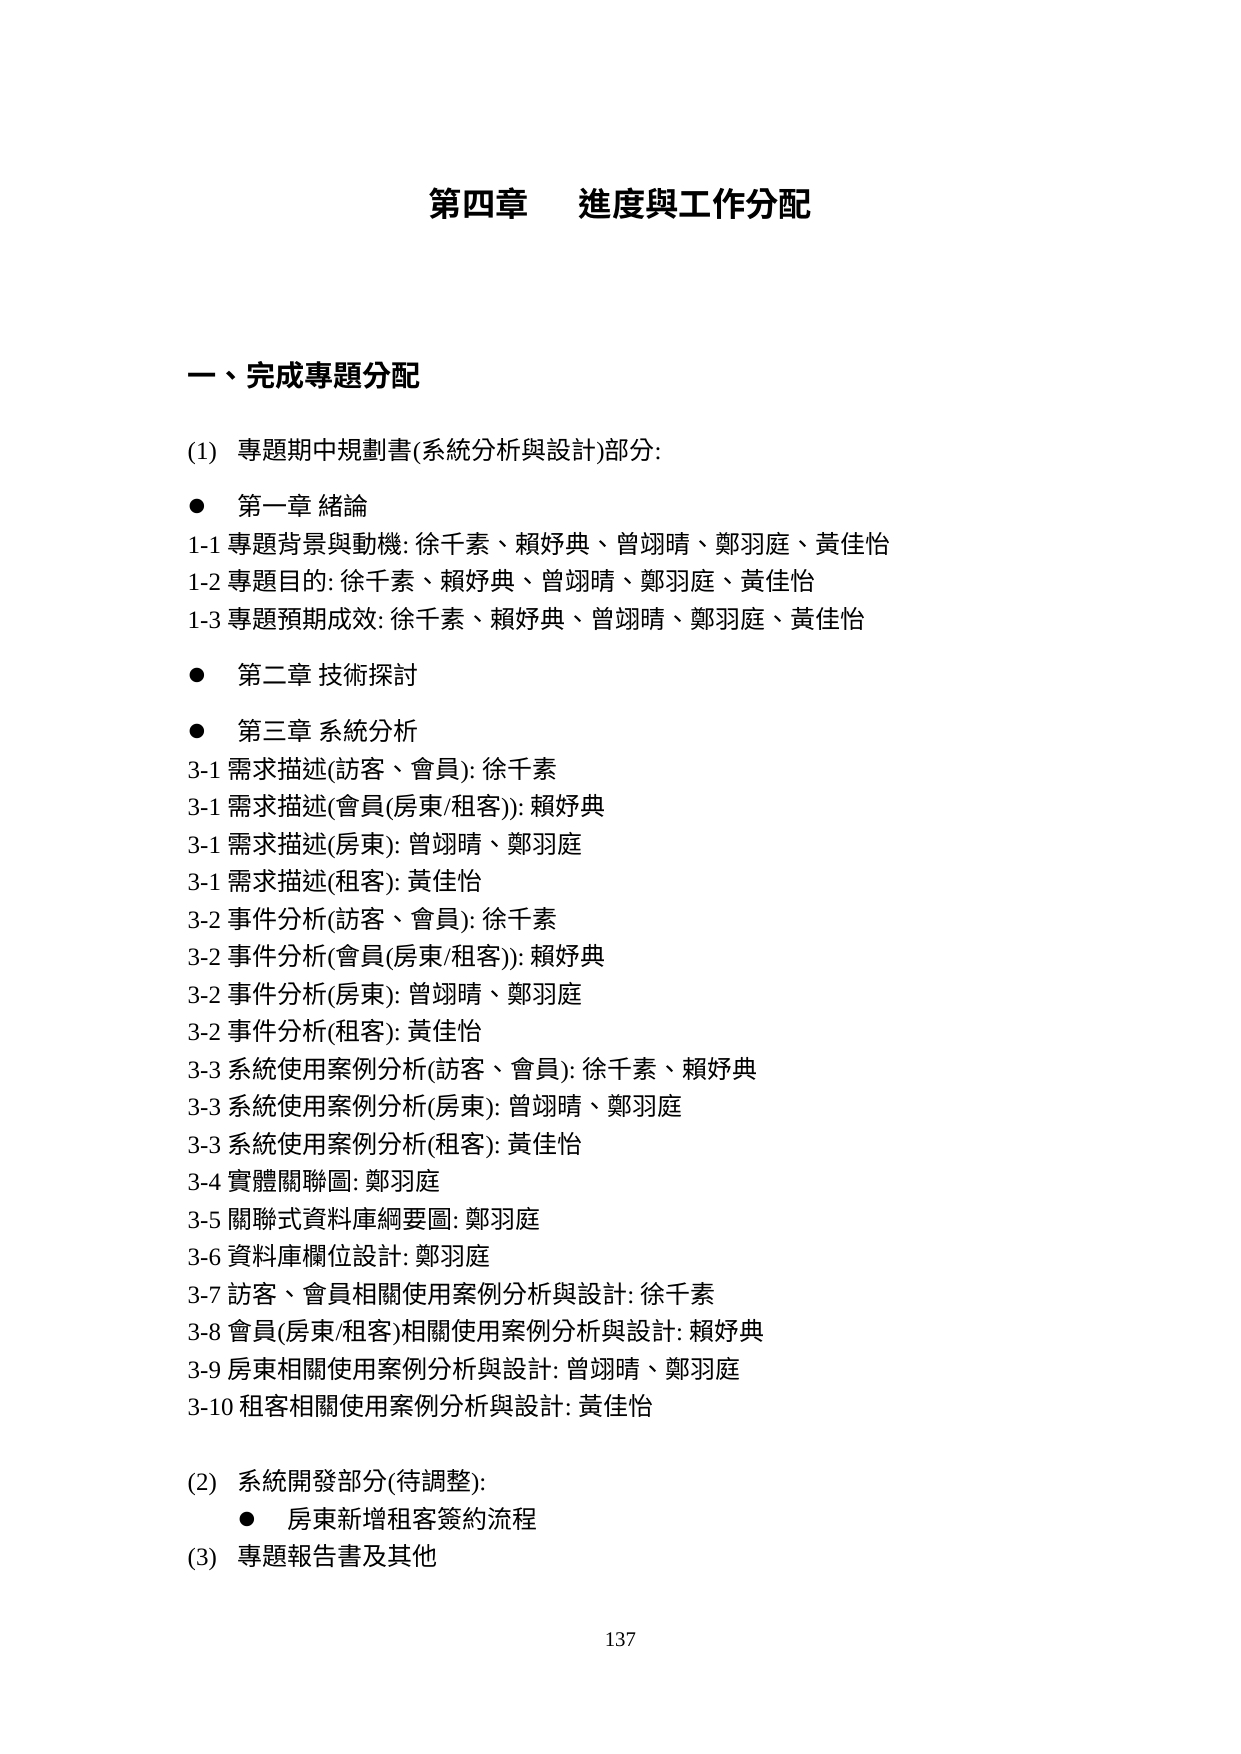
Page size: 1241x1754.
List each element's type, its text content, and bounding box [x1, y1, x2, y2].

subtitle 一、完成專題分配 [187, 336, 1053, 411]
list 房東新增租客簽約流程 [237, 1498, 1053, 1536]
text 1-3 專題預期成效: 徐千素、賴妤典、曾翊晴、鄭羽庭、黃佳怡 [187, 598, 1053, 636]
text 3-3 系統使用案例分析(房東): 曾翊晴、鄭羽庭 [187, 1086, 1053, 1123]
text 3-2 事件分析(租客): 黃佳怡 [187, 1011, 1053, 1048]
text 3-10 租客相關使用案例分析與設計: 黃佳怡 [187, 1386, 1053, 1423]
text 3-4 實體關聯圖: 鄭羽庭 [187, 1161, 1053, 1198]
text 3-3 系統使用案例分析(訪客、會員): 徐千素、賴妤典 [187, 1048, 1053, 1086]
list 第一章 緒論 [187, 486, 1053, 523]
text 3-1 需求描述(租客): 黃佳怡 [187, 861, 1053, 898]
text 3-2 事件分析(訪客、會員): 徐千素 [187, 898, 1053, 936]
text 1-1 專題背景與動機: 徐千素、賴妤典、曾翊晴、鄭羽庭、黃佳怡 [187, 523, 1053, 561]
text 3-5 關聯式資料庫綱要圖: 鄭羽庭 [187, 1198, 1053, 1236]
text 3-3 系統使用案例分析(租客): 黃佳怡 [187, 1123, 1053, 1161]
list 專題期中規劃書(系統分析與設計)部分: [187, 430, 1053, 467]
list 第二章 技術探討 [187, 655, 1053, 692]
text 3-8 會員(房東/租客)相關使用案例分析與設計: 賴妤典 [187, 1311, 1053, 1348]
text 3-9 房東相關使用案例分析與設計: 曾翊晴、鄭羽庭 [187, 1348, 1053, 1386]
text 3-1 需求描述(會員(房東/租客)): 賴妤典 [187, 786, 1053, 823]
text 3-7 訪客、會員相關使用案例分析與設計: 徐千素 [187, 1273, 1053, 1311]
text 1-2 專題目的: 徐千素、賴妤典、曾翊晴、鄭羽庭、黃佳怡 [187, 561, 1053, 598]
list 專題報告書及其他 [187, 1536, 1053, 1573]
text 3-1 需求描述(訪客、會員): 徐千素 [187, 748, 1053, 786]
subtitle 進度與工作分配 [187, 164, 1053, 239]
text 3-2 事件分析(會員(房東/租客)): 賴妤典 [187, 936, 1053, 973]
text 3-1 需求描述(房東): 曾翊晴、鄭羽庭 [187, 823, 1053, 861]
list 系統開發部分(待調整): [187, 1461, 1053, 1498]
list 第三章 系統分析 [187, 711, 1053, 748]
text 3-6 資料庫欄位設計: 鄭羽庭 [187, 1236, 1053, 1273]
text 3-2 事件分析(房東): 曾翊晴、鄭羽庭 [187, 973, 1053, 1011]
